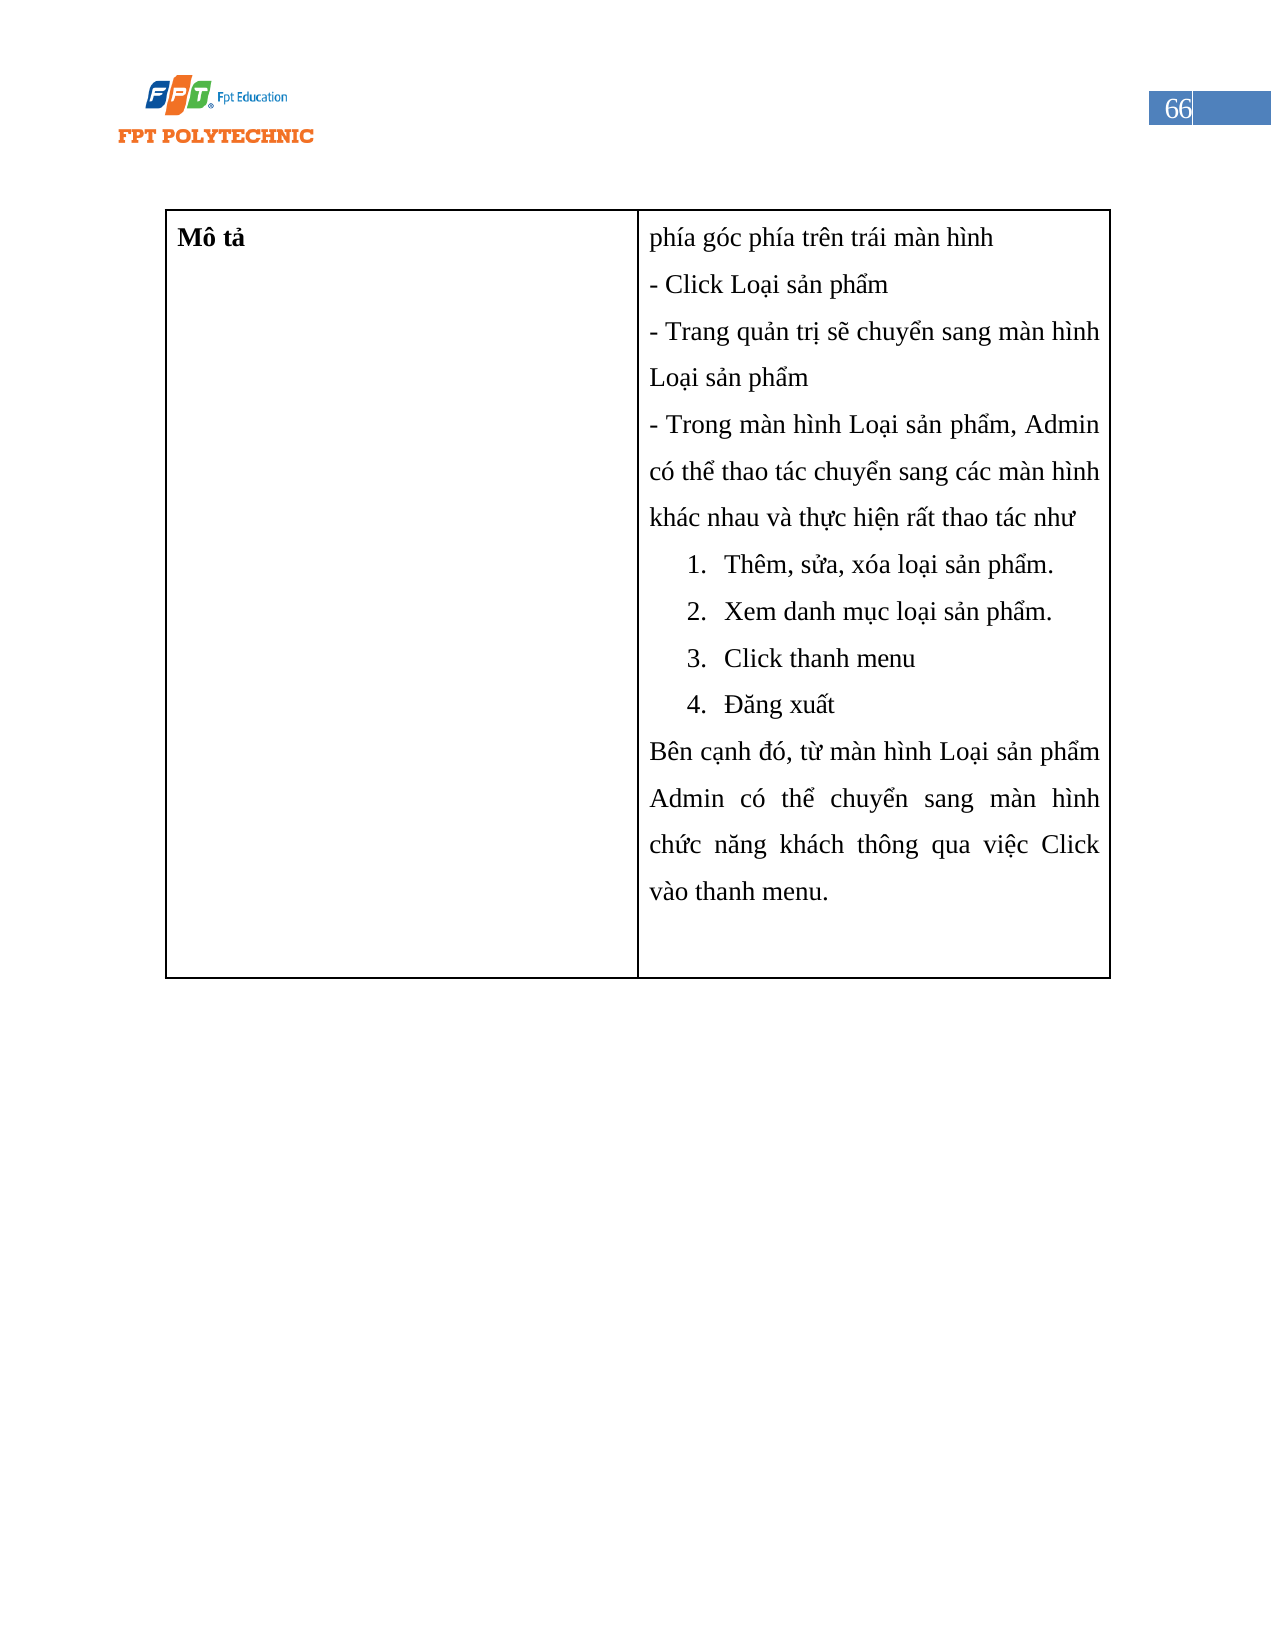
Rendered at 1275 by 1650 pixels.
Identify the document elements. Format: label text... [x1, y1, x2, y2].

table_header phía góc phía trên trái màn hình Click Loại sản phẩm Trang quản trị sẽ chuyển sang màn hình Loại sản phẩm Trong màn hình Loại sản phẩm, Admin có thể thao tác chuyển sang các màn hình khác nhau và thực hiện rất thao tác như Thêm, sửa, xóa loại sản phẩm. Xem danh mục loại sản phẩm. Click thanh menu Đăng xuất Bên cạnh đó, từ màn hình Loại sản phẩm Admin có thể chuyển sang màn hình chức năng khách thông qua việc Click vào thanh menu. [639, 211, 1109, 977]
picture [118, 75, 314, 143]
table_header Mô tả [167, 211, 637, 977]
